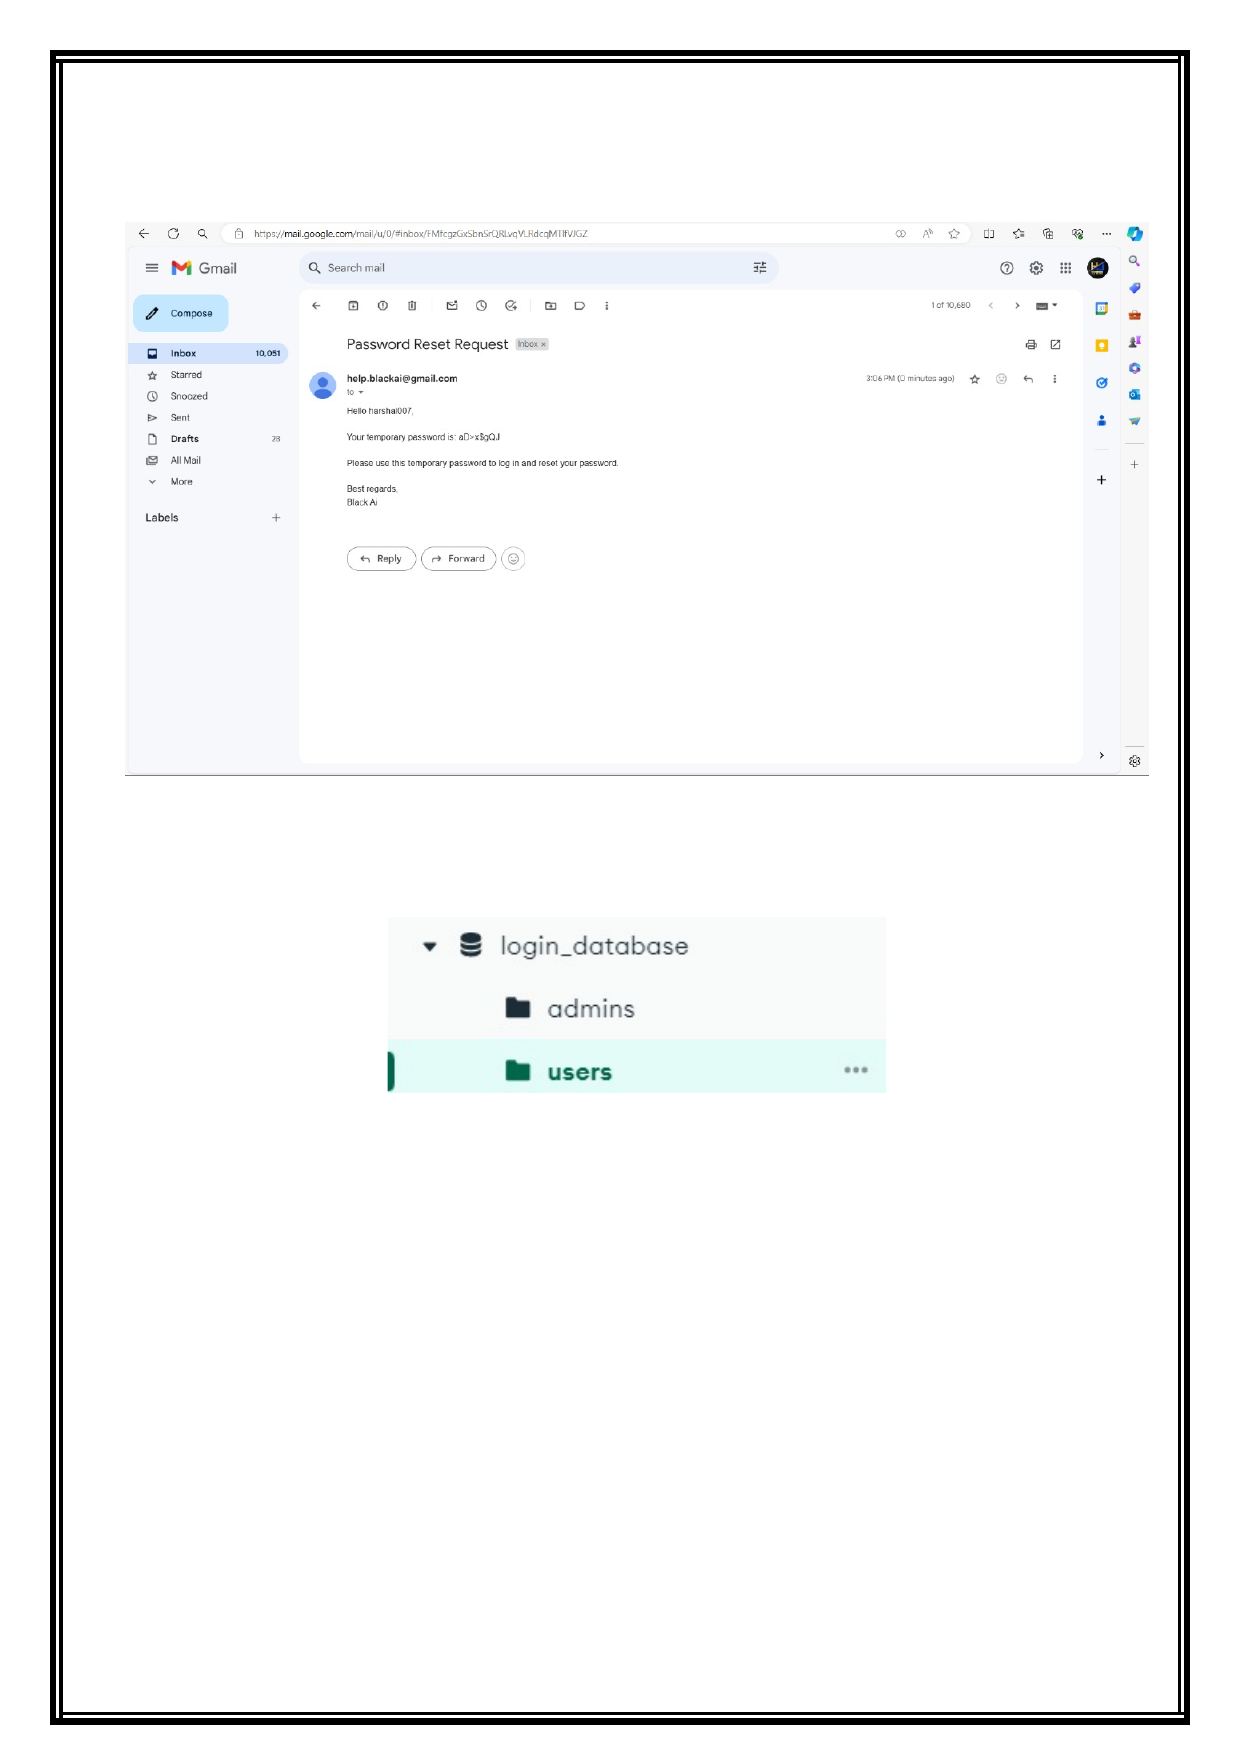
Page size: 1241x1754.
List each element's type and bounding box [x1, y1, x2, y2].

picture [387, 917, 887, 1093]
picture [125, 222, 1149, 776]
